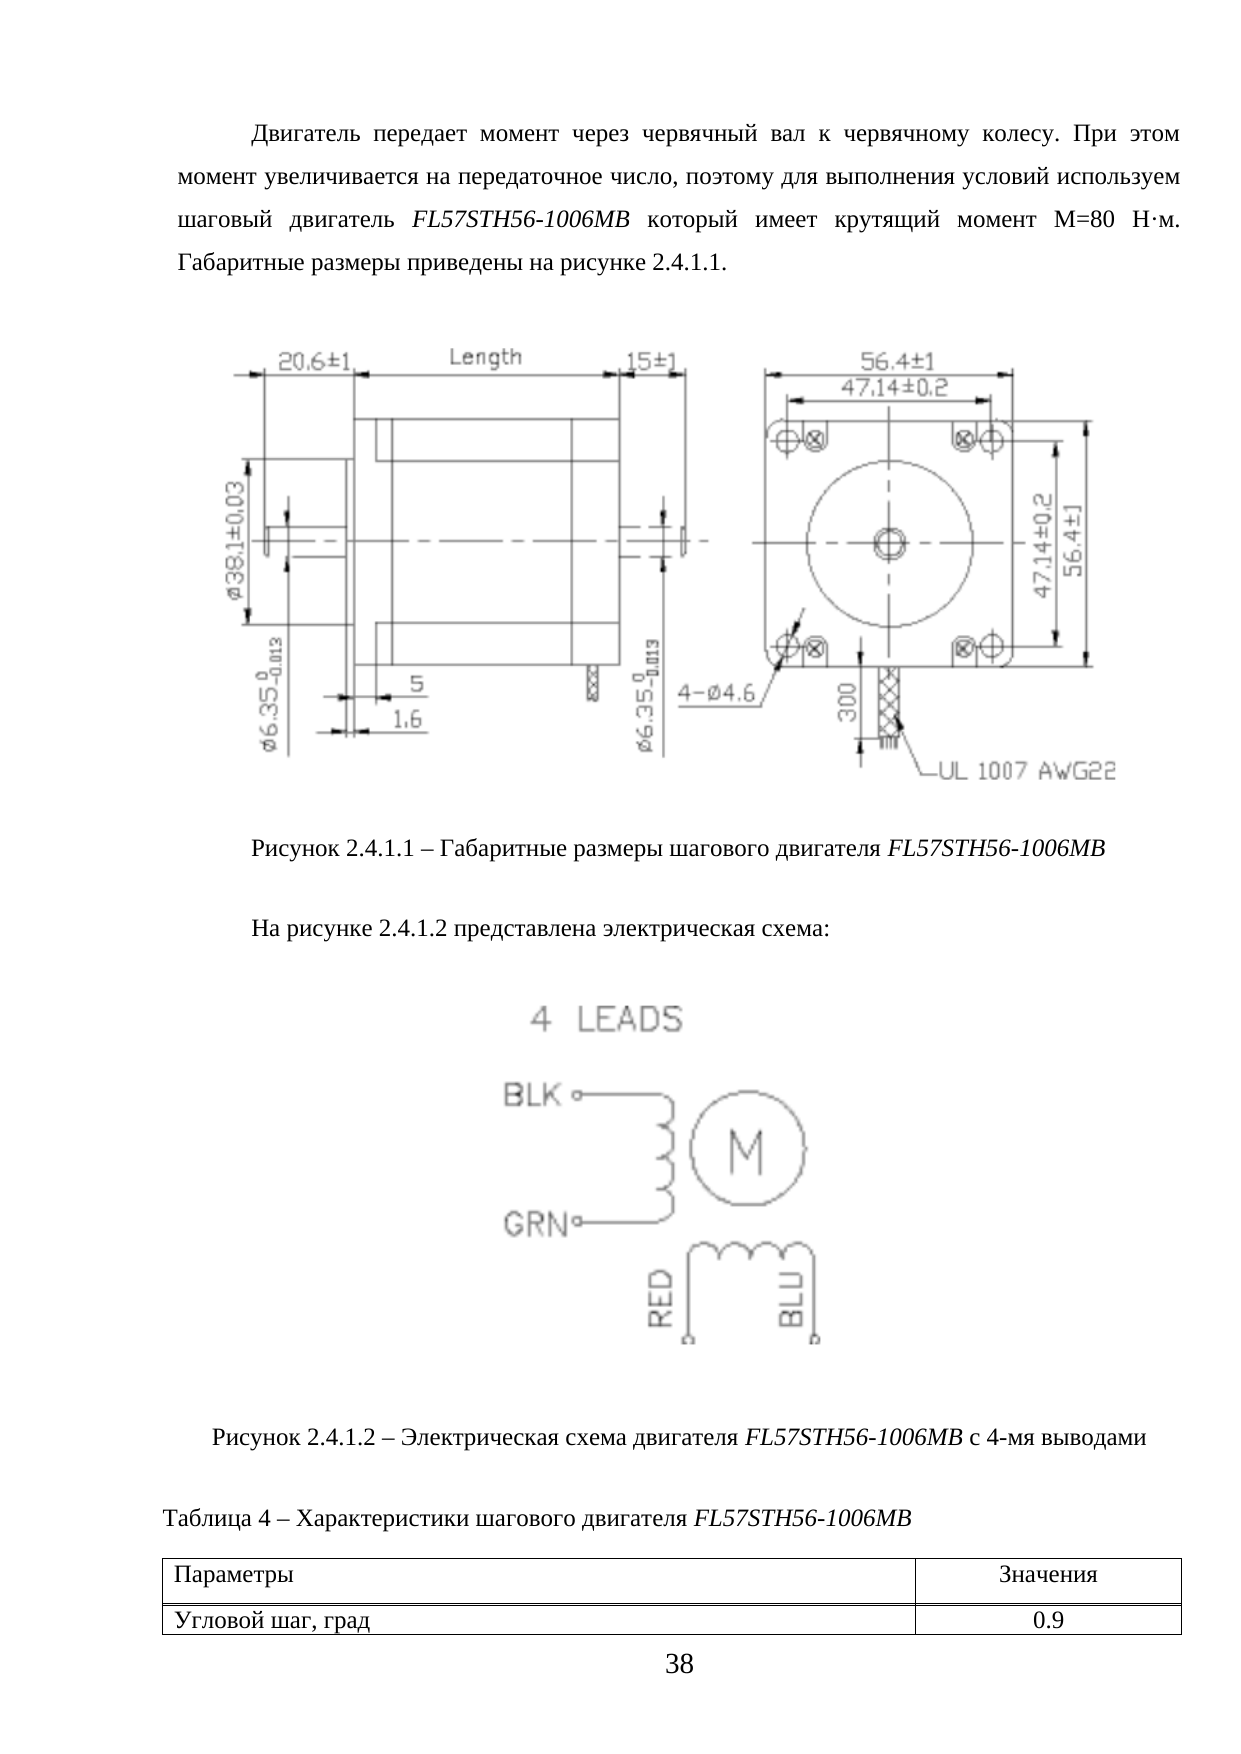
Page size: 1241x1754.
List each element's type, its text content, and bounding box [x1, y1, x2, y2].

text Двигатель передает момент через червячный вал к червячному колесу. При этом момент увеличивается на передаточное число, поэтому для выполнения условий используем шаговый двигатель FL57STH56-1006MB который имеет крутящий момент M=80 H·м. Габаритные размеры приведены на рисунке 2.4.1.1. [177, 118, 1181, 276]
picture [213, 328, 1146, 781]
table_header Параметры [163, 1559, 915, 1602]
table_cell Угловой шаг, град [163, 1606, 915, 1634]
table_cell 0.9 [916, 1606, 1181, 1634]
text Таблица 4 – Характеристики шагового двигателя FL57STH56-1006MB [162, 1503, 1181, 1531]
text Рисунок 2.4.1.2 – Электрическая схема двигателя FL57STH56-1006MB с 4-мя выводами [177, 1422, 1181, 1451]
text На рисунке 2.4.1.2 представлена электрическая схема: [177, 913, 1181, 942]
text Рисунок 2.4.1.1 – Габаритные размеры шагового двигателя FL57STH56-1006MB [177, 833, 1181, 861]
table_header Значения [916, 1559, 1181, 1602]
picture [486, 993, 873, 1371]
